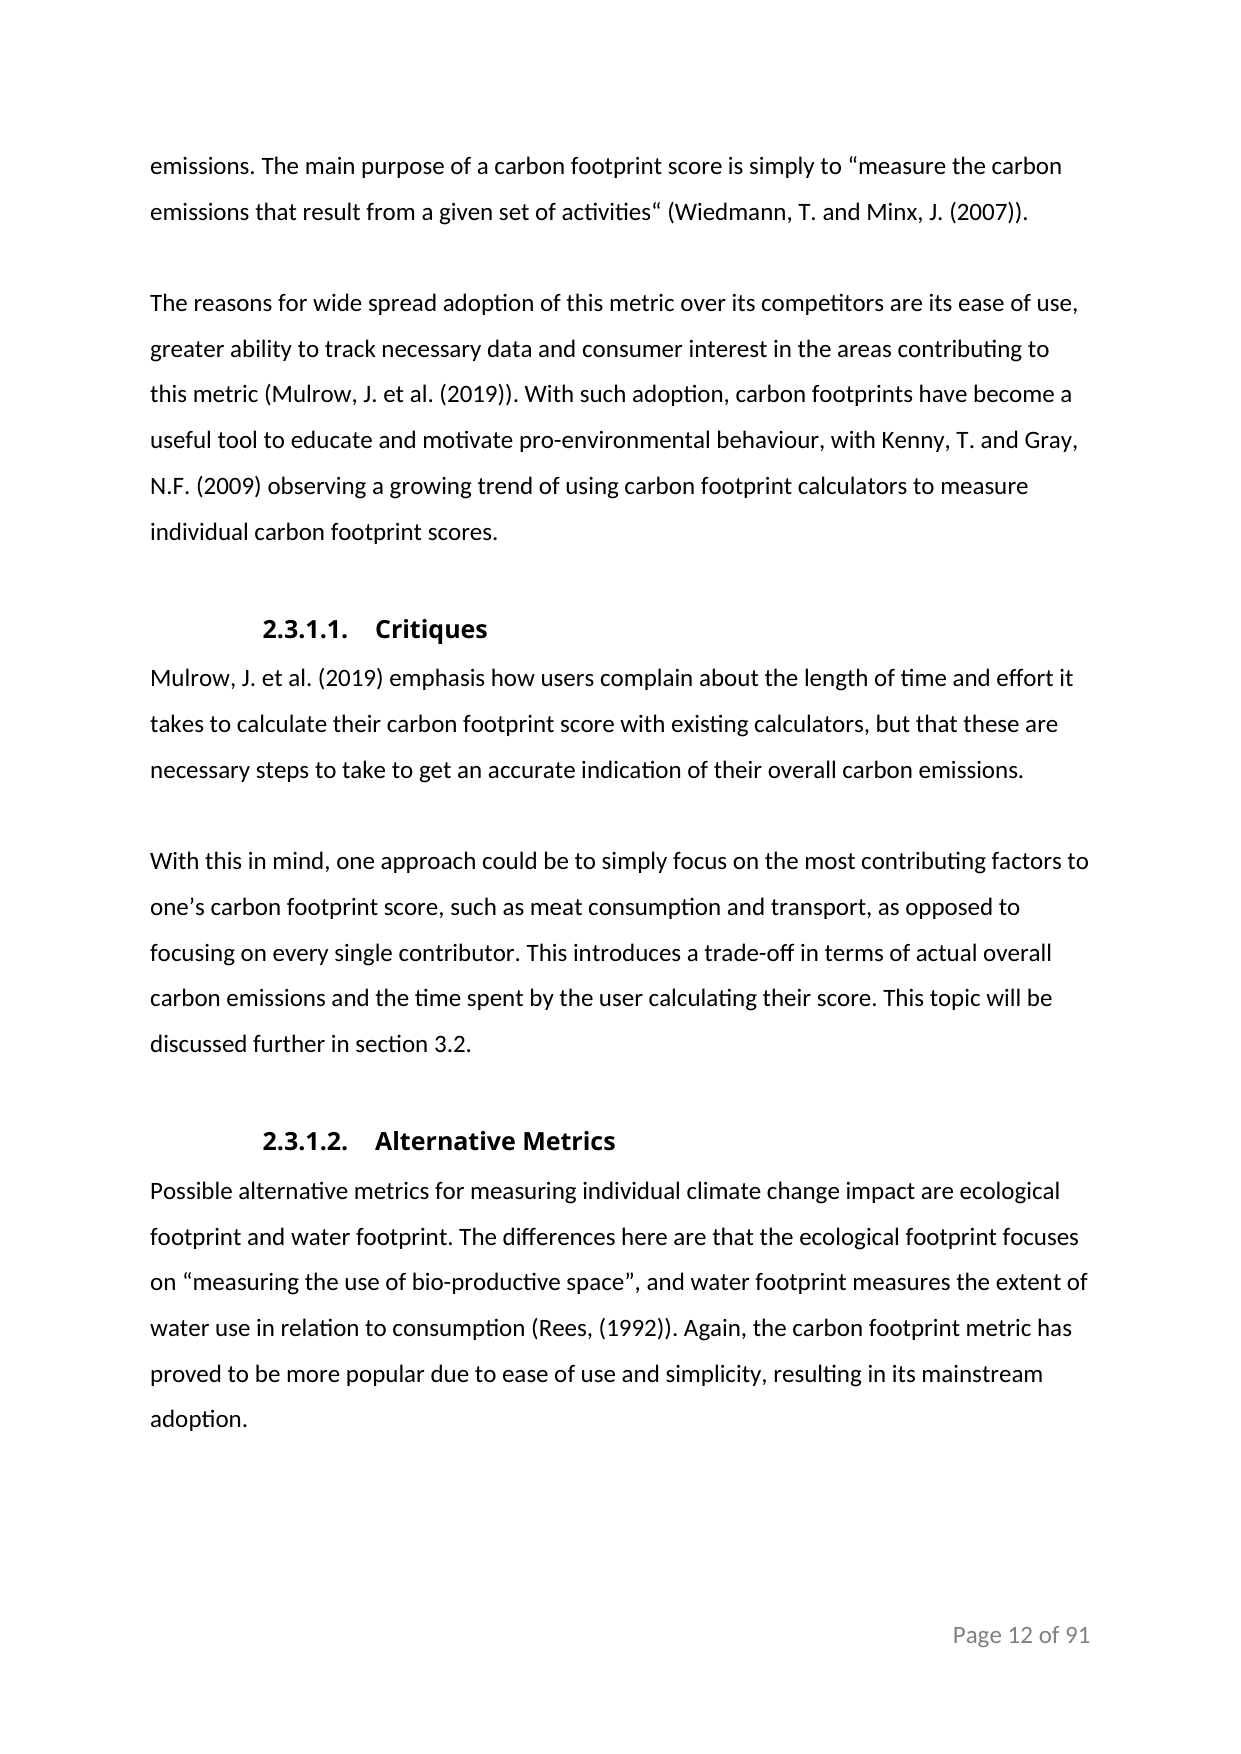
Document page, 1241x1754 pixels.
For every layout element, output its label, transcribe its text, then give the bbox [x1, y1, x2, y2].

text Possible alternative metrics for measuring individual climate change impact are ecological footprint and water footprint. The differences here are that the ecological footprint focuses on “measuring the use of bio-productive space”, and water footprint measures the extent of water use in relation to consumption (Rees, (1992)). Again, the carbon footprint metric has proved to be more popular due to ease of use and simplicity, resulting in its mainstream adoption. [150, 1175, 1090, 1434]
subtitle Critiques [262, 611, 1090, 646]
text With this in mind, one approach could be to simply focus on the most contributing factors to one’s carbon footprint score, such as meat consumption and transport, as opposed to focusing on every single contributor. This introduces a trade-off in terms of actual overall carbon emissions and the time spent by the user calculating their score. This topic will be discussed further in section 3.2. [150, 845, 1090, 1059]
text The reasons for wide spread adoption of this metric over its competitors are its ease of use, greater ability to track necessary data and consumer interest in the areas contributing to this metric (Mulrow, J. et al. (2019)). With such adoption, carbon footprints have become a useful tool to educate and motivate pro-environmental behaviour, with Kenny, T. and Gray, N.F. (2009) observing a growing trend of using carbon footprint calculators to measure individual carbon footprint scores. [150, 287, 1090, 546]
subtitle Alternative Metrics [262, 1124, 1090, 1158]
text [150, 150, 1090, 226]
text Mulrow, J. et al. (2019) emphasis how users complain about the length of time and effort it takes to calculate their carbon footprint score with existing calculators, but that these are necessary steps to take to get an accurate indication of their overall carbon emissions. [150, 662, 1090, 784]
